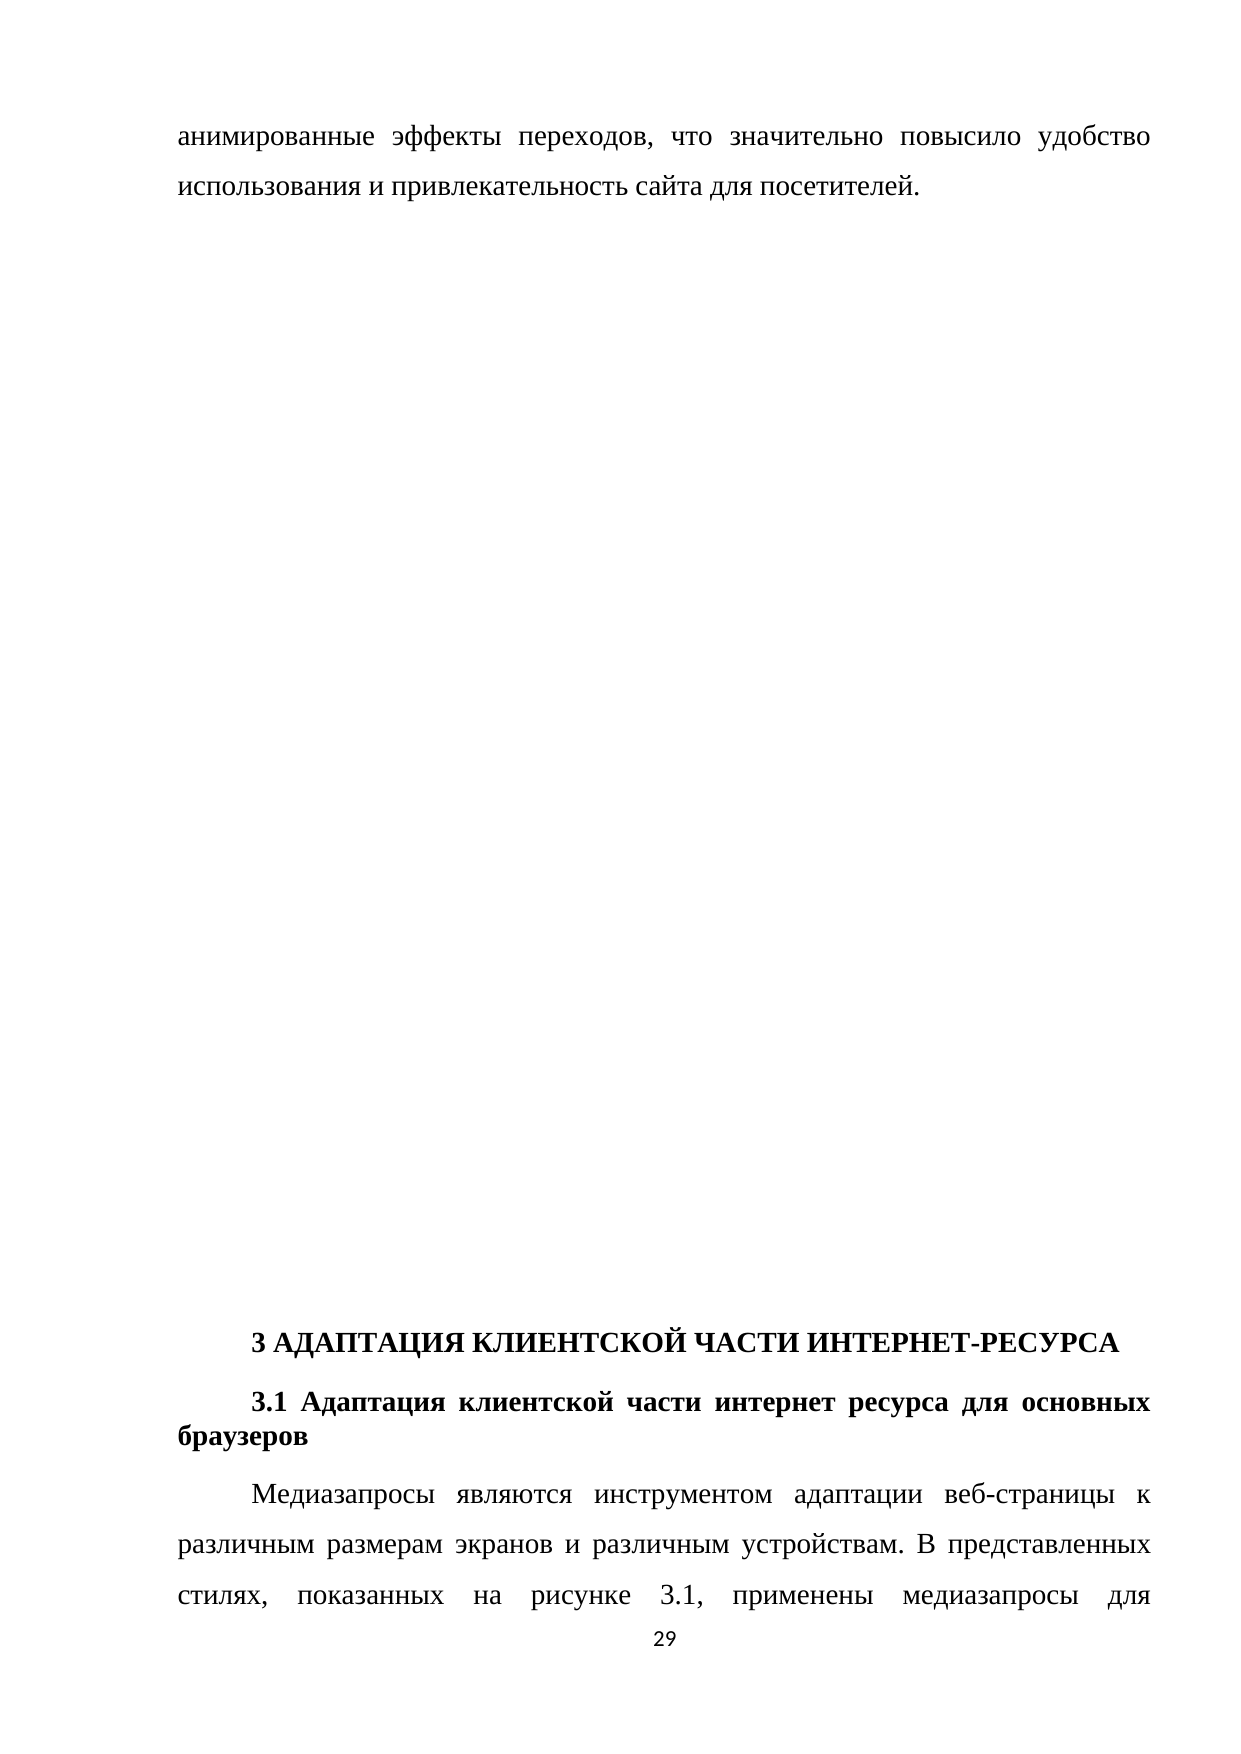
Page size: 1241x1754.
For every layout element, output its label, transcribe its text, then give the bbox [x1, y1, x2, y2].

subtitle 3 АДАПТАЦИЯ КЛИЕНТСКОЙ ЧАСТИ ИНТЕРНЕТ-РЕСУРСА [177, 1326, 1152, 1359]
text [177, 1476, 1152, 1610]
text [177, 118, 1152, 202]
subtitle 3.1 Адаптация клиентской части интернет ресурса для основных браузеров [177, 1384, 1152, 1451]
